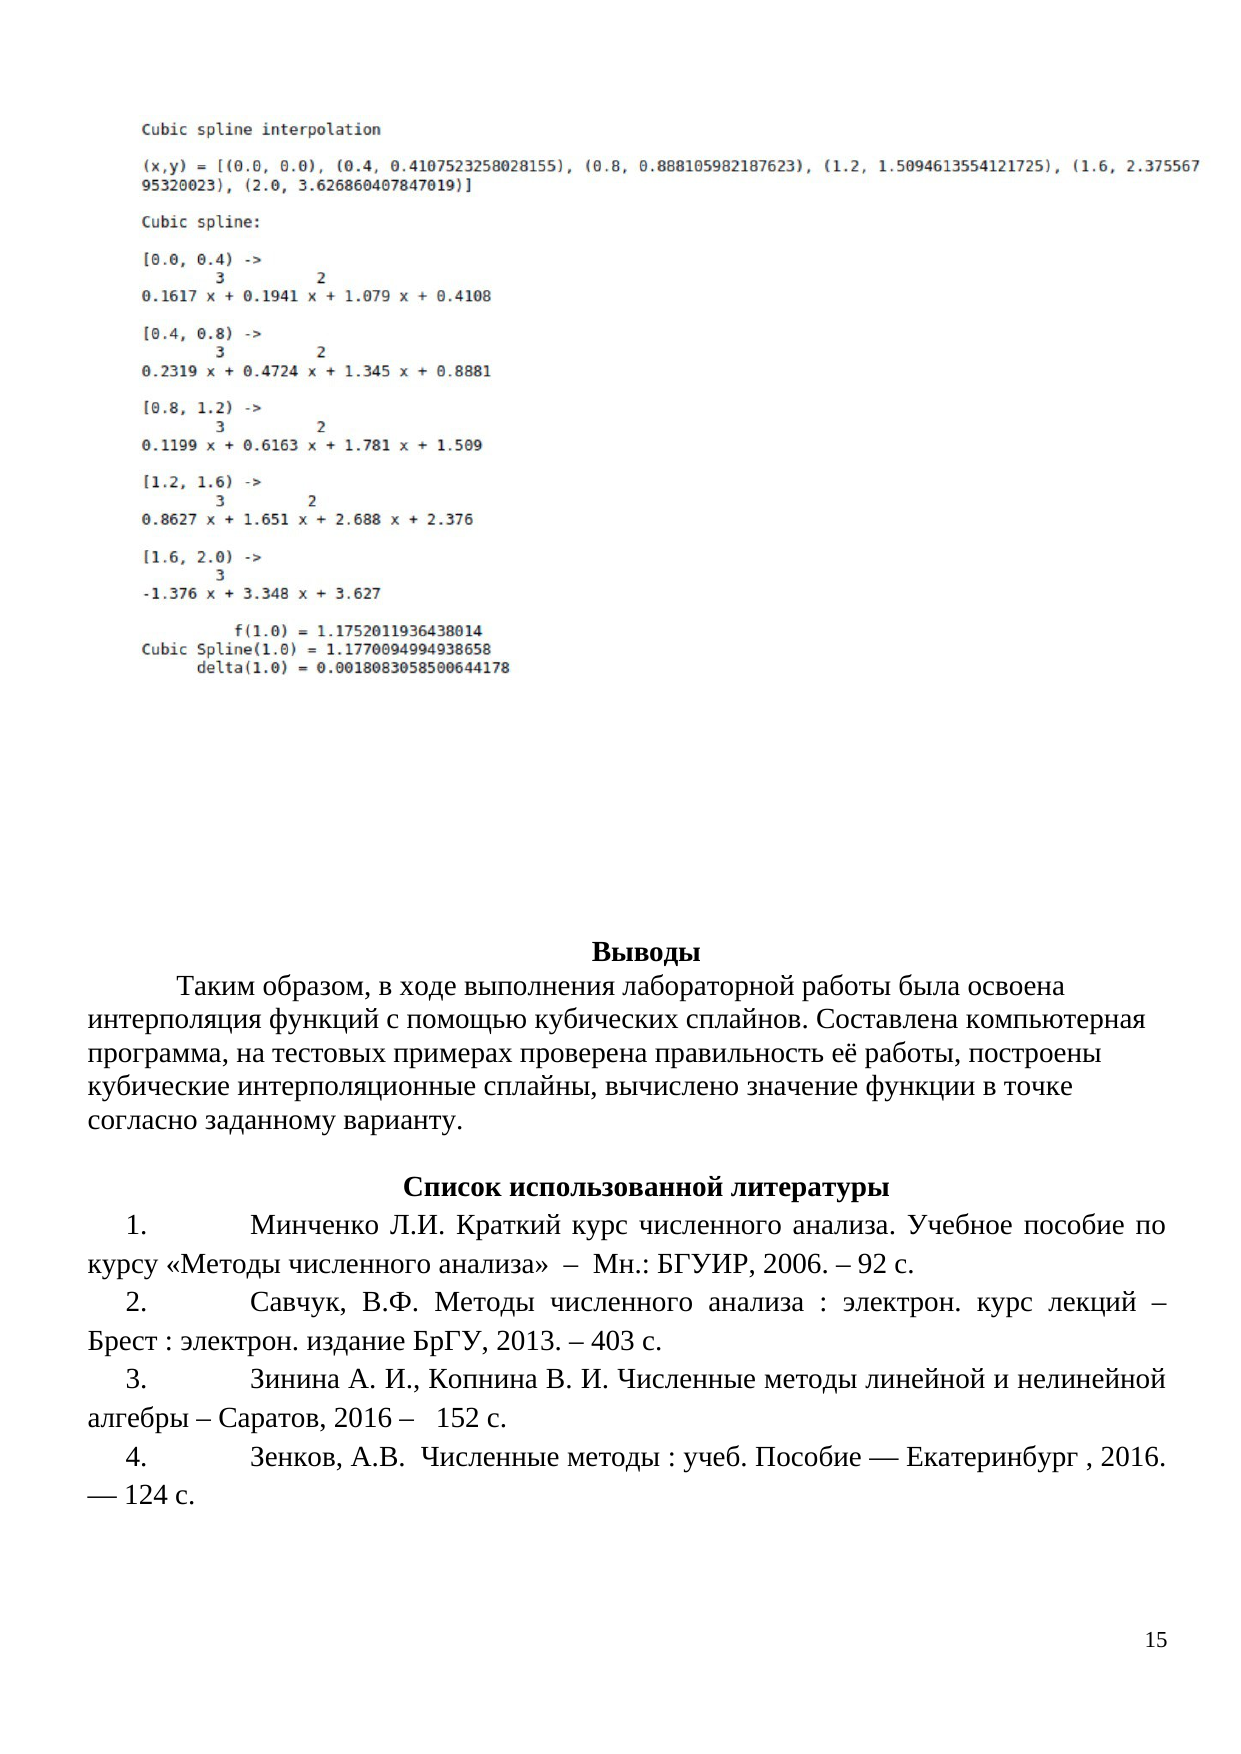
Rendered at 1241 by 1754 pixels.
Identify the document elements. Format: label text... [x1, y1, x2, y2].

text Список использованной литературы [87, 1169, 1167, 1202]
subtitle Выводы [125, 934, 1167, 968]
text Таким образом, в ходе выполнения лабораторной работы была освоена интерполяция функций с помощью кубических сплайнов. Составлена компьютерная программа, на тестовых примерах проверена правильность её работы, построены кубические интерполяционные сплайны, вычислено значение функции в точке согласно заданному варианту. [87, 968, 1167, 1135]
list Савчук, В.Ф. Методы численного анализа : электрон. курс лекций – Брест : электрон. издание БрГУ, 2013. – 403 с. [87, 1284, 1167, 1357]
list Зенков, А.В. Численные методы : учеб. Пособие — Екатеринбург , 2016.— 124 с. [87, 1439, 1167, 1511]
picture [125, 115, 1211, 681]
list Минченко Л.И. Краткий курс численного анализа. Учебное пособие по курсу «Методы численного анализа» – Мн.: БГУИР, 2006. – 92 с. [87, 1207, 1167, 1279]
list Зинина А. И., Копнина В. И. Численные методы линейной и нелинейной алгебры – Саратов, 2016 – 152 с. [87, 1362, 1167, 1434]
